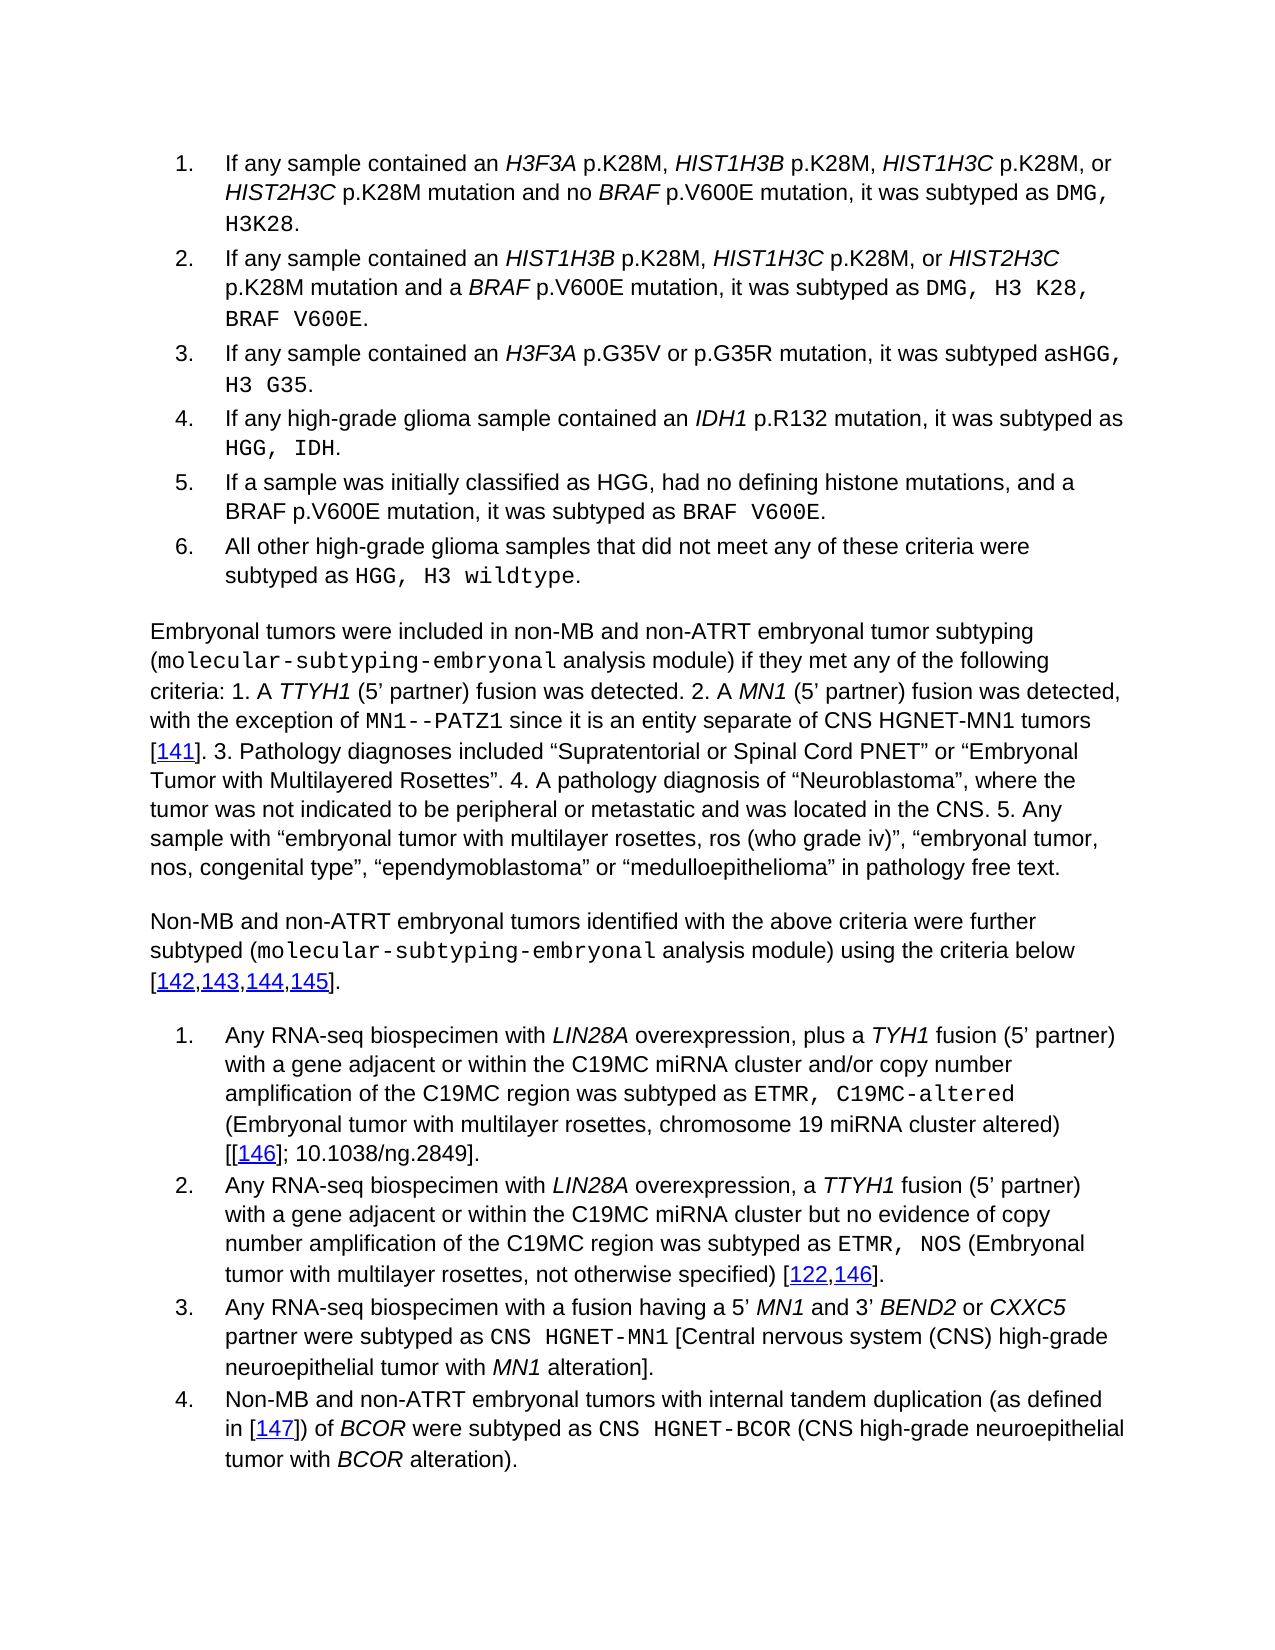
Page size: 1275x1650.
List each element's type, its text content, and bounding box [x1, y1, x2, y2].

list Any RNA-seq biospecimen with a fusion having a 5’ MN1 and 3’ BEND2 or CXXC5 partner were subtyped as CNS HGNET-MN1 [Central nervous system (CNS) high-grade neuroepithelial tumor with MN1 alteration]. [175, 1294, 1125, 1380]
text Embryonal tumors were included in non-MB and non-ATRT embryonal tumor subtyping (molecular-subtyping-embryonal analysis module) if they met any of the following criteria: 1. A TTYH1 (5’ partner) fusion was detected. 2. A MN1 (5’ partner) fusion was detected, with the exception of MN1--PATZ1 since it is an entity separate of CNS HGNET-MN1 tumors [141]. 3. Pathology diagnoses included “Supratentorial or Spinal Cord PNET” or “Embryonal Tumor with Multilayered Rosettes”. 4. A pathology diagnosis of “Neuroblastoma”, where the tumor was not indicated to be peripheral or metastatic and was located in the CNS. 5. Any sample with “embryonal tumor with multilayer rosettes, ros (who grade iv)”, “embryonal tumor, nos, congenital type”, “ependymoblastoma” or “medulloepithelioma” in pathology free text. [150, 618, 1125, 880]
list Non-MB and non-ATRT embryonal tumors with internal tandem duplication (as defined in [147]) of BCOR were subtyped as CNS HGNET-BCOR (CNS high-grade neuroepithelial tumor with BCOR alteration). [175, 1386, 1125, 1473]
list If any high-grade glioma sample contained an IDH1 p.R132 mutation, it was subtyped as HGG, IDH. [175, 405, 1125, 463]
text Non-MB and non-ATRT embryonal tumors identified with the above criteria were further subtyped (molecular-subtyping-embryonal analysis module) using the criteria below [142,143,144,145]. [150, 908, 1125, 994]
list Any RNA-seq biospecimen with LIN28A overexpression, plus a TYH1 fusion (5’ partner) with a gene adjacent or within the C19MC miRNA cluster and/or copy number amplification of the C19MC region was subtyped as ETMR, C19MC-altered (Embryonal tumor with multilayer rosettes, chromosome 19 miRNA cluster altered) [[146]; 10.1038/ng.2849]. [175, 1022, 1125, 1166]
list If any sample contained an HIST1H3B p.K28M, HIST1H3C p.K28M, or HIST2H3C p.K28M mutation and a BRAF p.V600E mutation, it was subtyped as DMG, H3 K28, BRAF V600E. [175, 245, 1125, 333]
list If any sample contained an H3F3A p.K28M, HIST1H3B p.K28M, HIST1H3C p.K28M, or HIST2H3C p.K28M mutation and no BRAF p.V600E mutation, it was subtyped as DMG, H3K28. [175, 150, 1125, 238]
list Any RNA-seq biospecimen with LIN28A overexpression, a TTYH1 fusion (5’ partner) with a gene adjacent or within the C19MC miRNA cluster but no evidence of copy number amplification of the C19MC region was subtyped as ETMR, NOS (Embryonal tumor with multilayer rosettes, not otherwise specified) [122,146]. [175, 1172, 1125, 1287]
list If a sample was initially classified as HGG, had no defining histone mutations, and a BRAF p.V600E mutation, it was subtyped as BRAF V600E. [175, 469, 1125, 527]
list All other high-grade glioma samples that did not meet any of these criteria were subtyped as HGG, H3 wildtype. [175, 533, 1125, 590]
list If any sample contained an H3F3A p.G35V or p.G35R mutation, it was subtyped asHGG, H3 G35. [175, 339, 1125, 399]
